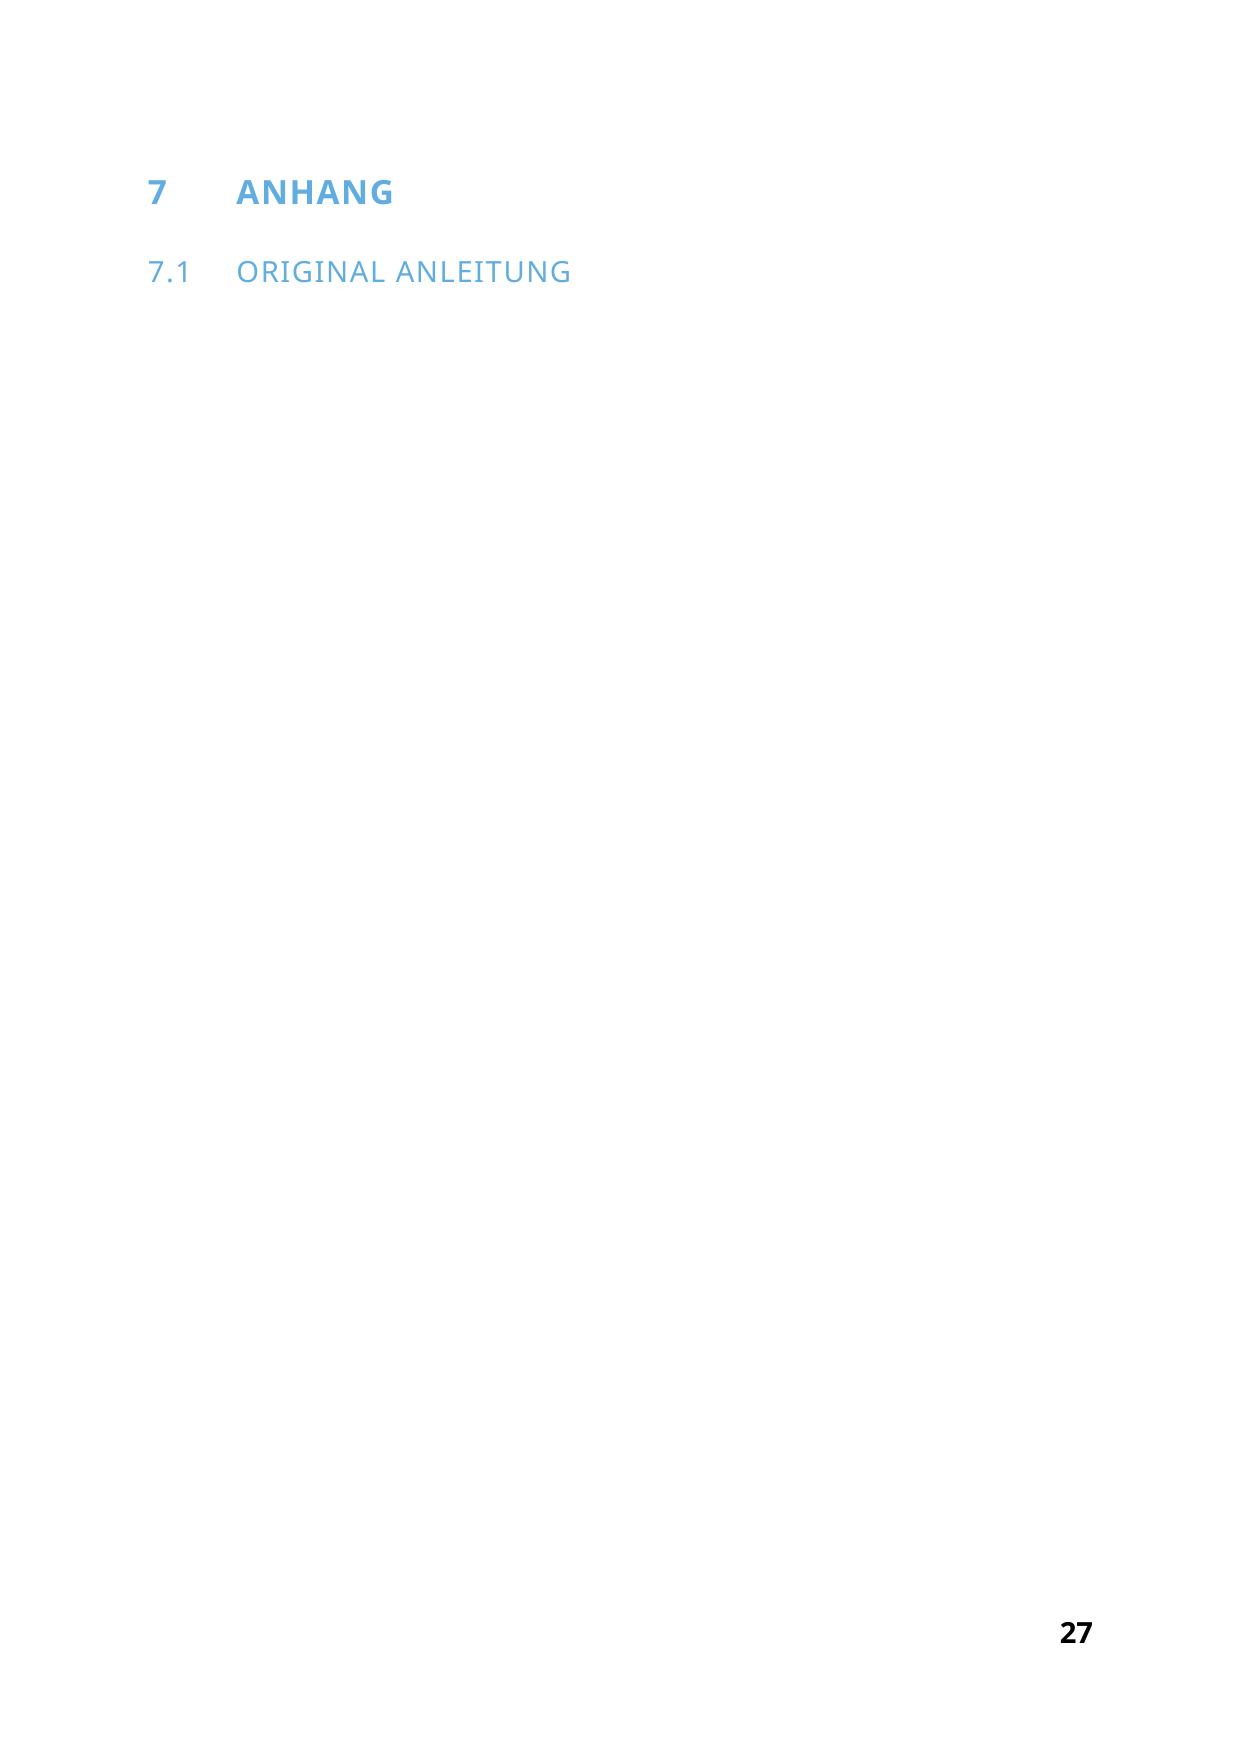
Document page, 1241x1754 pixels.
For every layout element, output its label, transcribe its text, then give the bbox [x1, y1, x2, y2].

text Anhang [148, 168, 1093, 214]
text Original Anleitung [148, 251, 1093, 291]
